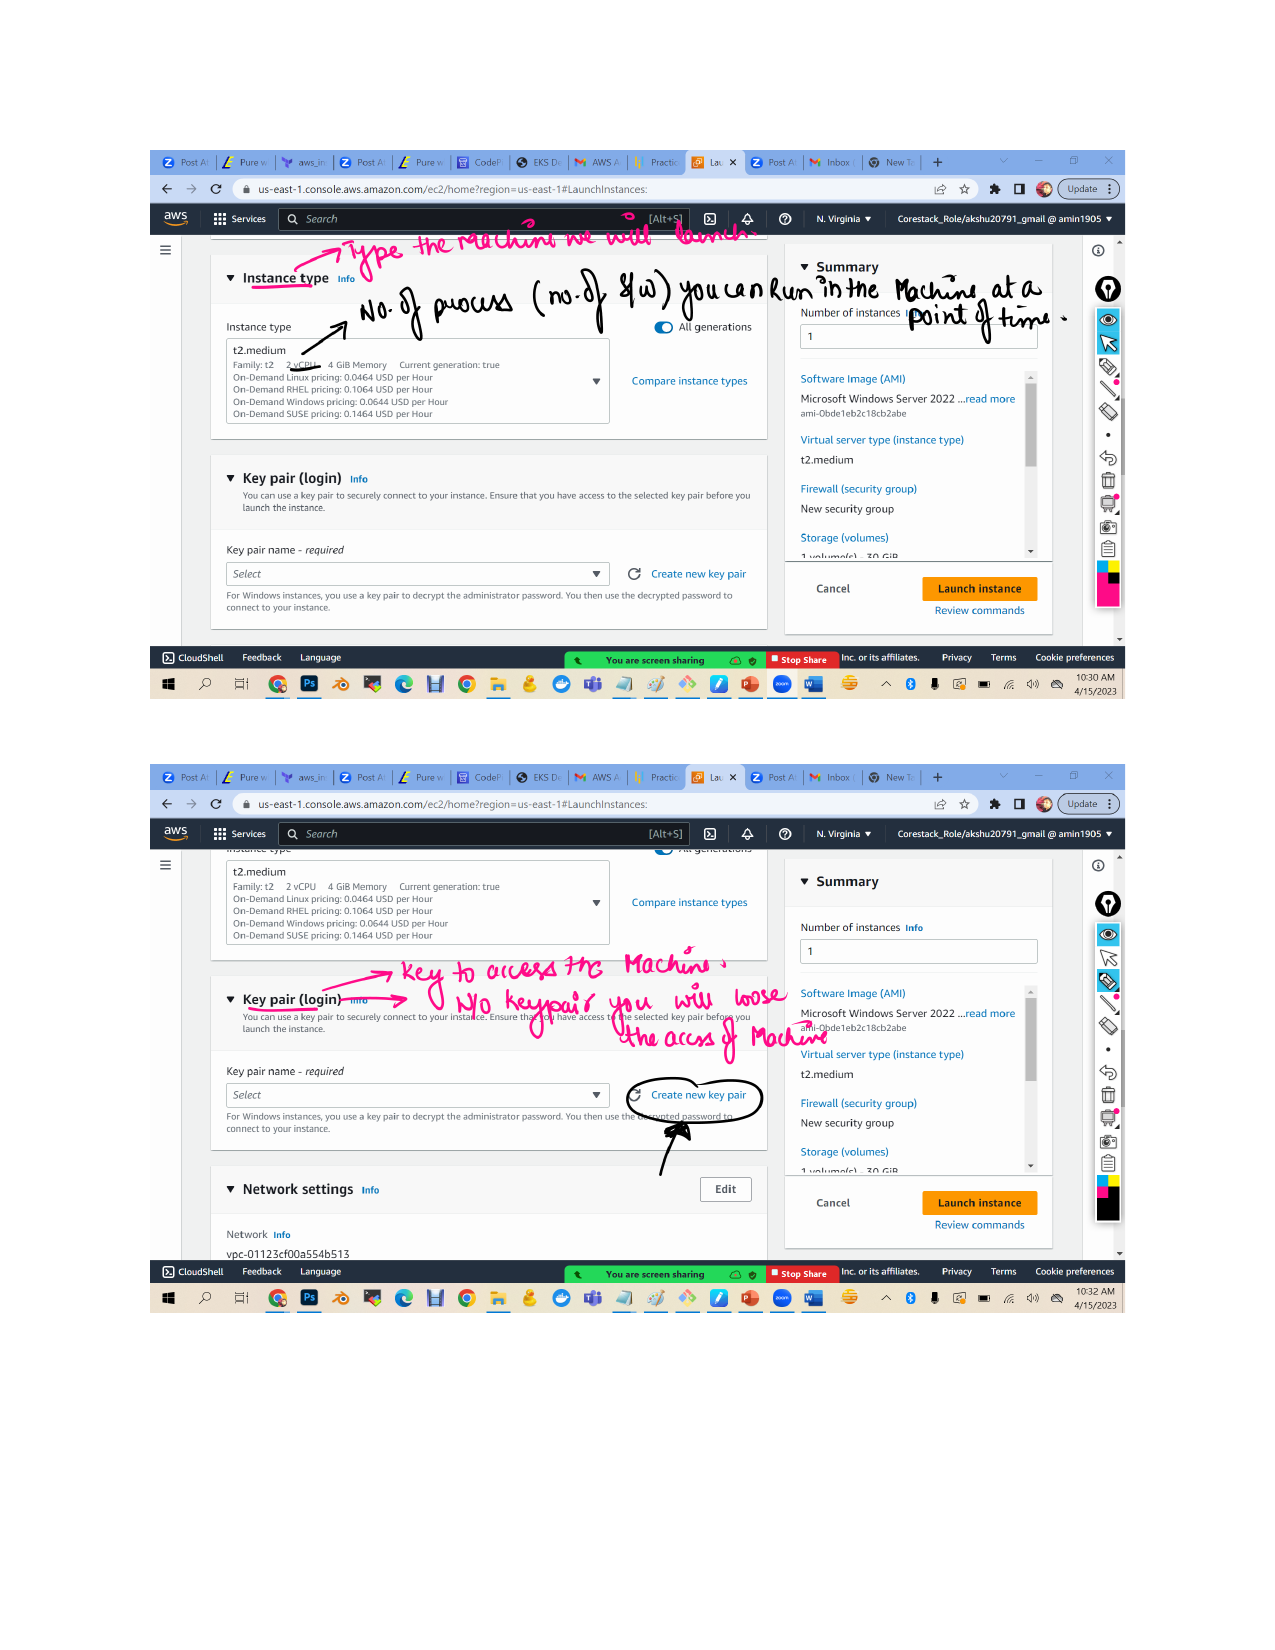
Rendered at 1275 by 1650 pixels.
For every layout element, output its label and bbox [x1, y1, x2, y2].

picture [150, 764, 1125, 1313]
picture [150, 150, 1125, 699]
